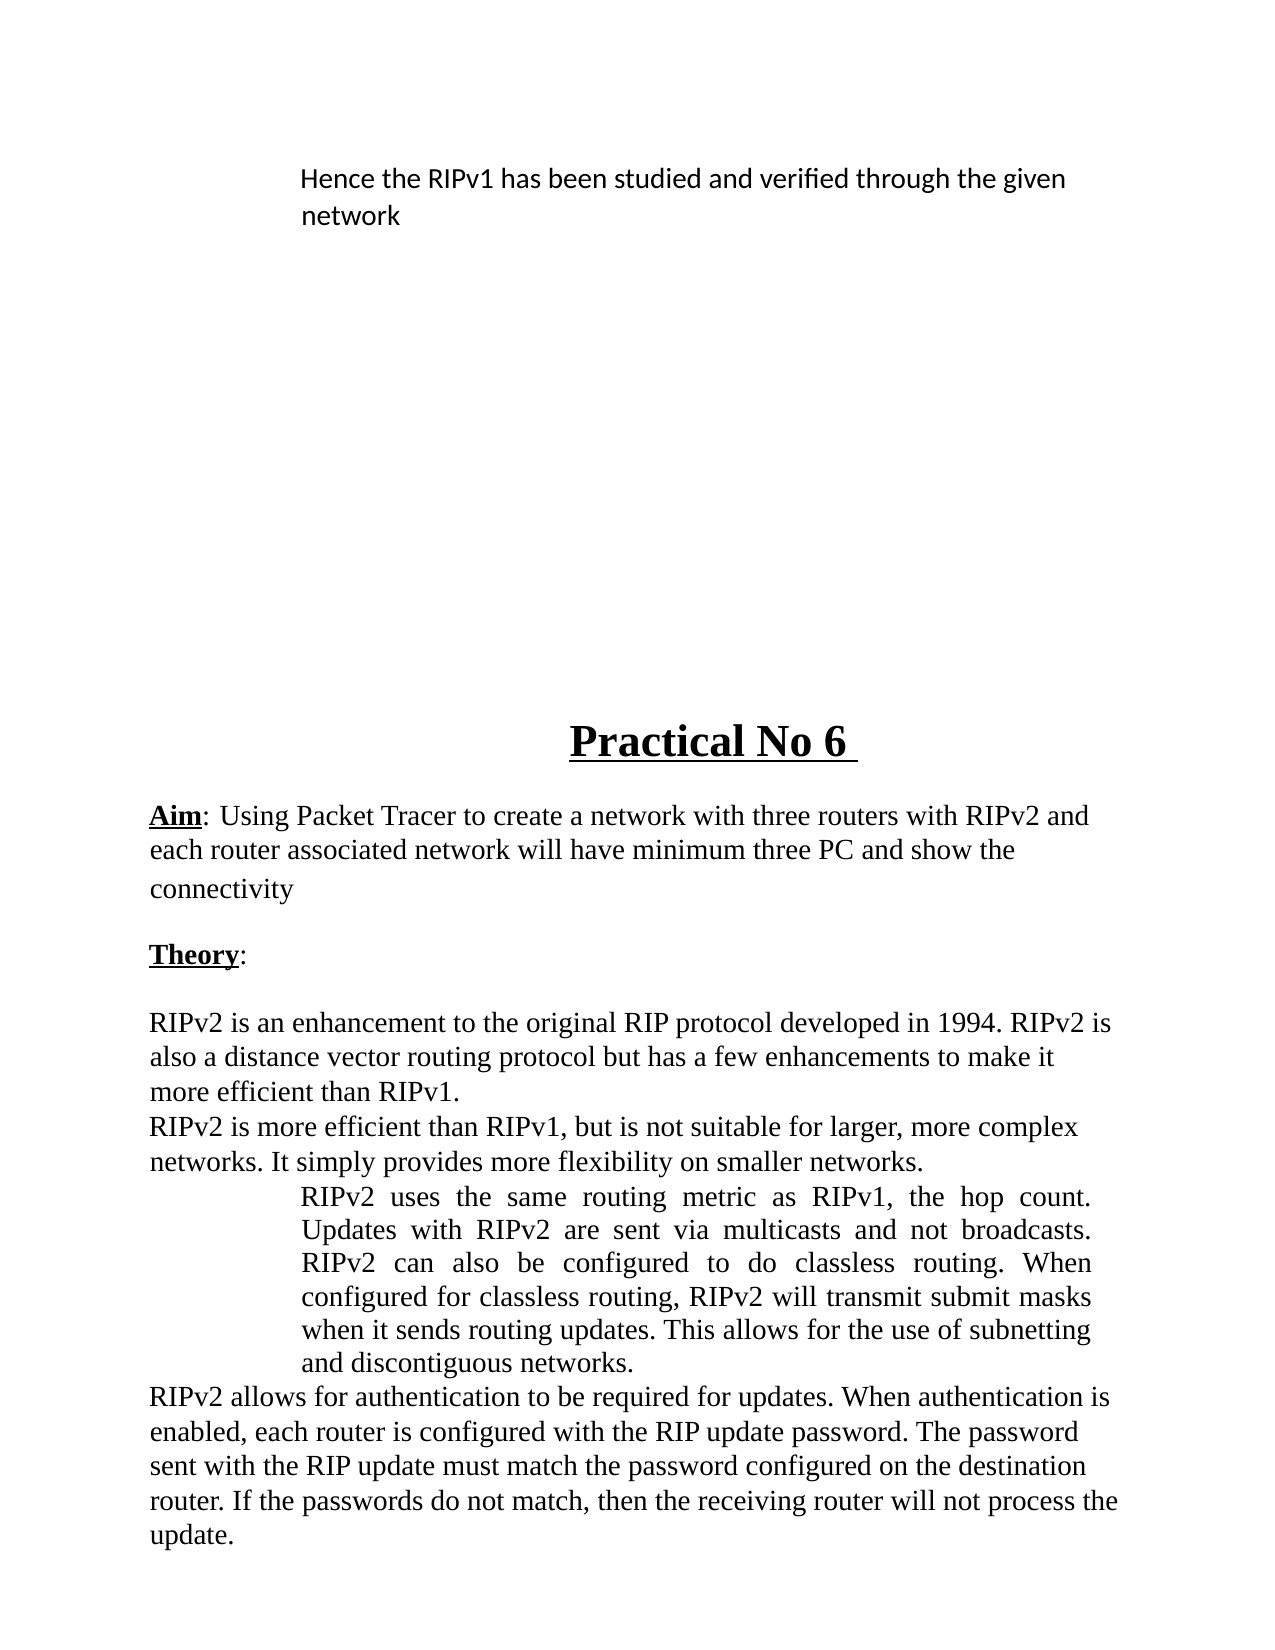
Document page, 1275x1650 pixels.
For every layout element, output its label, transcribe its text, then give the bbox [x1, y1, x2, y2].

text RIPv2 is more efficient than RIPv1, but is not suitable for larger, more complex networks. It simply provides more flexibility on smaller networks. [148, 1109, 1121, 1177]
text RIPv2 allows for authentication to be required for updates. When authentication is enabled, each router is configured with the RIP update password. The password sent with the RIP update must match the password configured on the destination router. If the passwords do not match, then the receiving router will not process the update. [148, 1379, 1121, 1551]
text RIPv2 uses the same routing metric as RIPv1, the hop count. Updates with RIPv2 are sent via multicasts and not broadcasts. RIPv2 can also be configured to do classless routing. When configured for classless routing, RIPv2 will transmit submit masks when it sends routing updates. This allows for the use of subnetting and discontiguous networks. [300, 1179, 1092, 1379]
text RIPv2 is an enhancement to the original RIP protocol developed in 1994. RIPv2 is also a distance vector routing protocol but has a few enhancements to make it more efficient than RIPv1. [148, 1005, 1121, 1107]
text Practical No 6 [300, 714, 1115, 767]
text Hence the RIPv1 has been studied and verified through the given network [300, 160, 1121, 232]
text Theory: [148, 937, 1121, 971]
text Aim: Using Packet Tracer to create a network with three routers with RIPv2 and each router associated network will have minimum three PC and show the connectivity [148, 798, 1121, 905]
